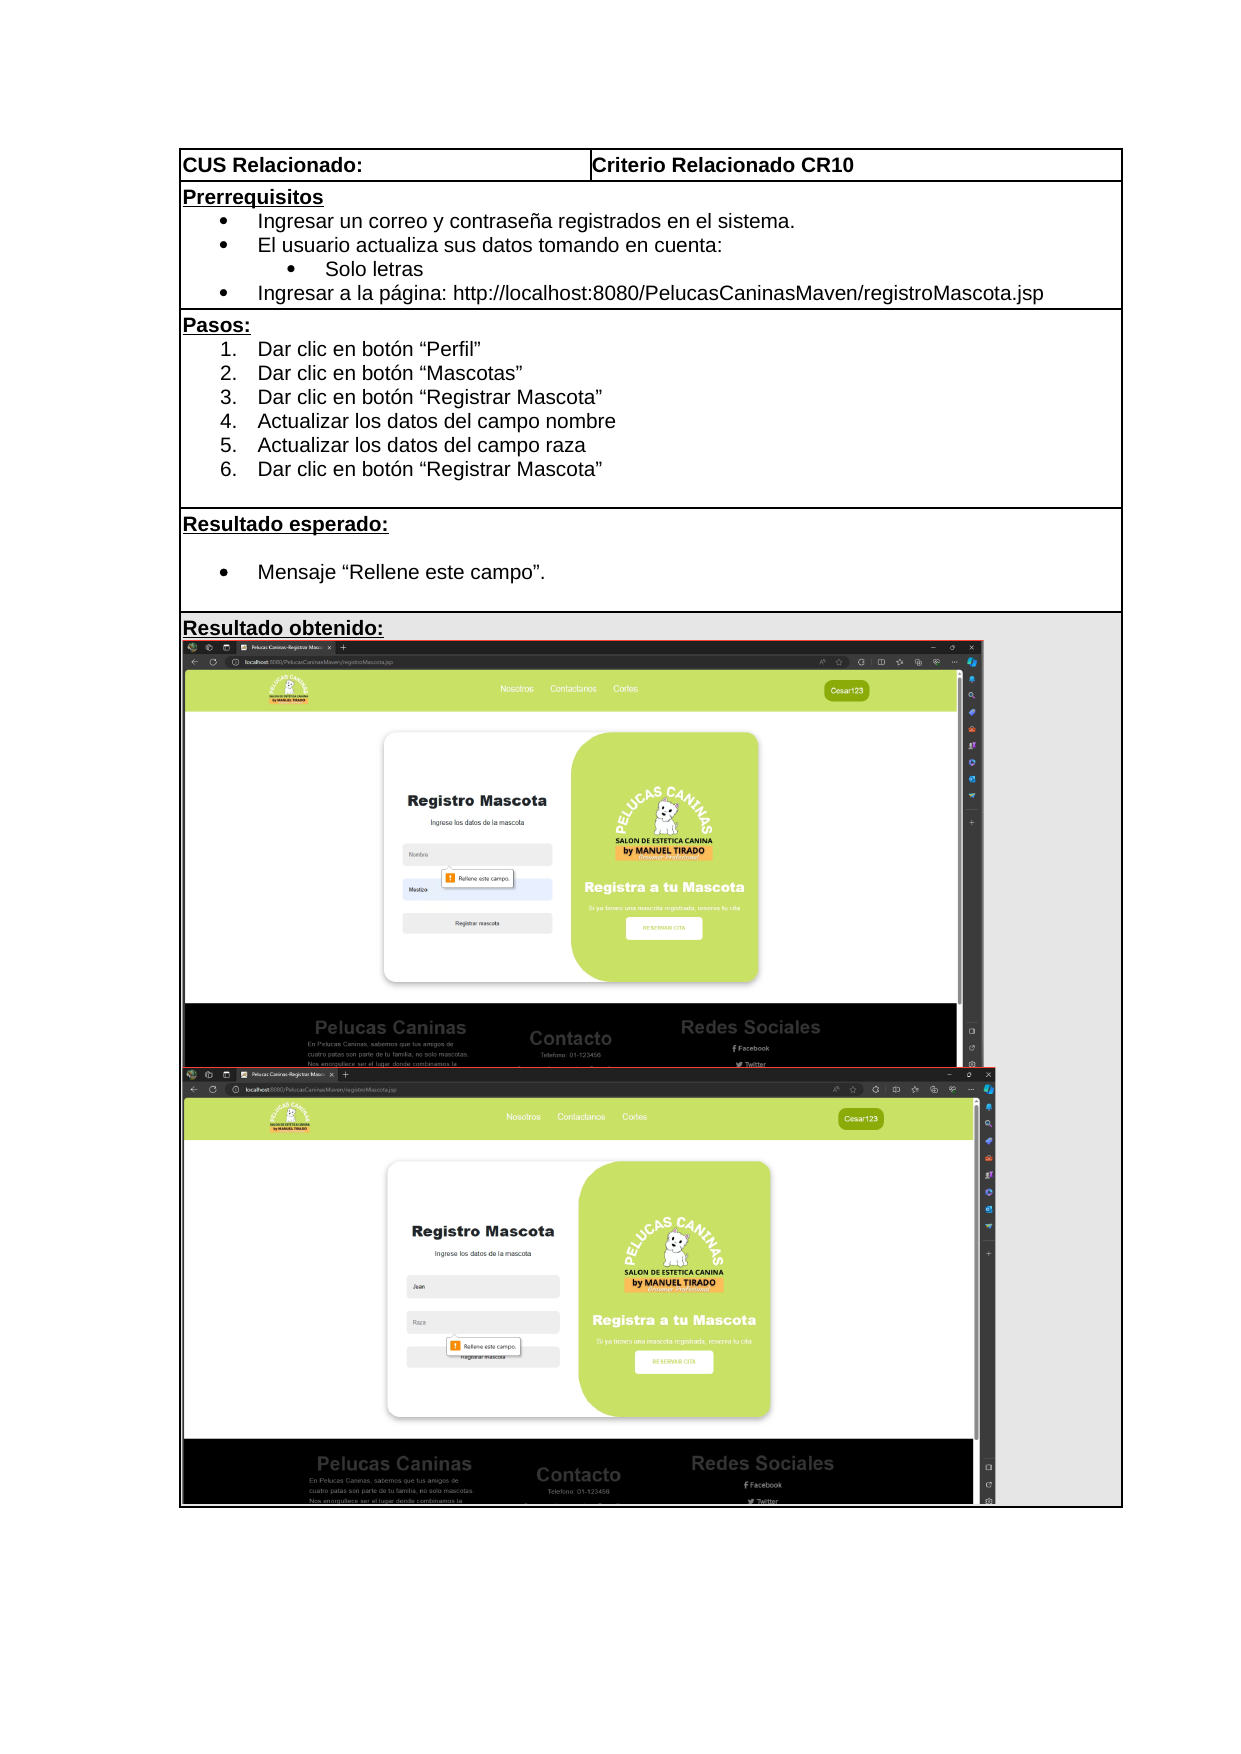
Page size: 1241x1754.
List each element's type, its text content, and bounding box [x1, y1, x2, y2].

table_cell Resultado esperado: Mensaje “Rellene este campo”. [181, 509, 1121, 611]
table_cell Prerrequisitos Ingresar un correo y contraseña registrados en el sistema. El usuario actualiza sus datos tomando en cuenta: Solo letras Ingresar a la página: http://localhost:8080/PelucasCaninasMaven/registroMascota.jsp [181, 182, 1121, 308]
table_cell CUS Relacionado: [181, 150, 590, 179]
picture [182, 640, 996, 1504]
table_cell Pasos: Dar clic en botón “Perfil” Dar clic en botón “Mascotas” Dar clic en botón “Registrar Mascota” Actualizar los datos del campo nombre Actualizar los datos del campo raza Dar clic en botón “Registrar Mascota” [181, 310, 1121, 507]
table_cell Resultado obtenido: [181, 613, 1121, 1506]
table_cell Criterio Relacionado CR10 [592, 150, 1121, 179]
